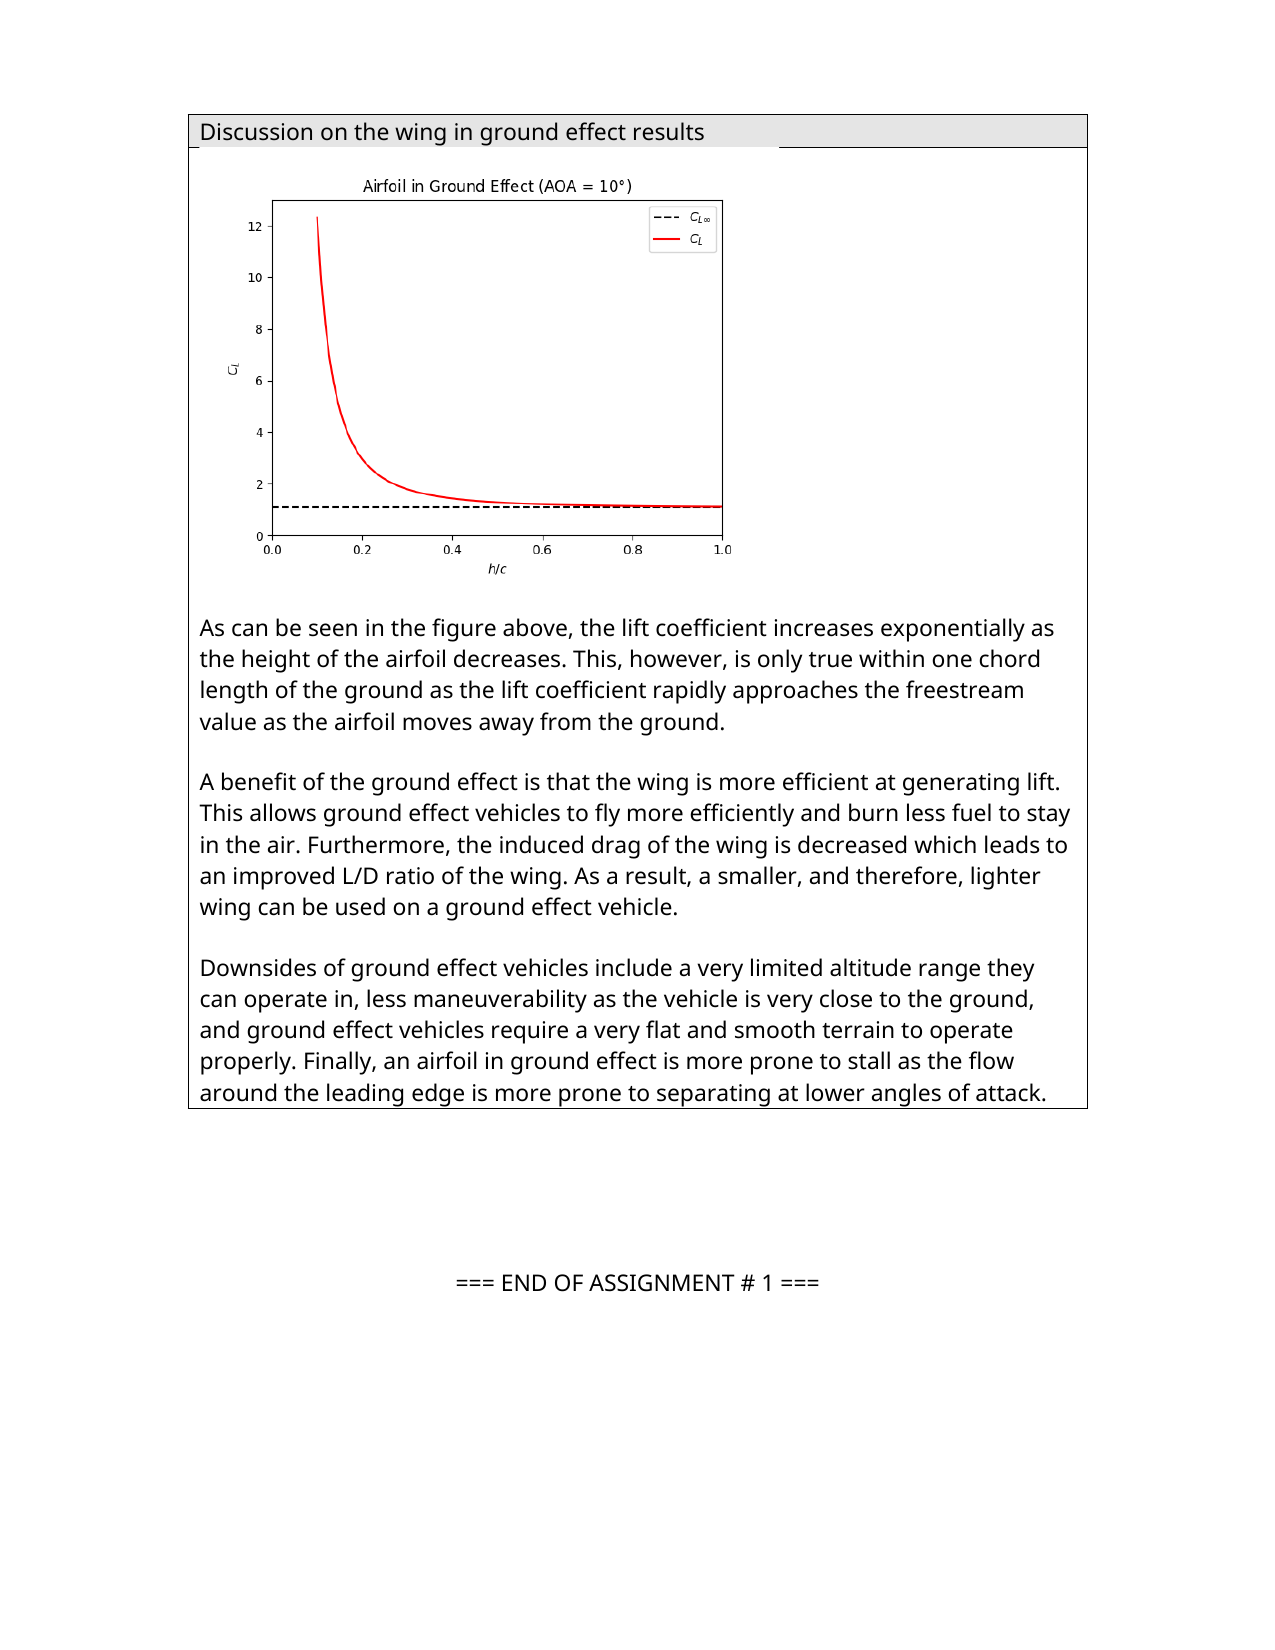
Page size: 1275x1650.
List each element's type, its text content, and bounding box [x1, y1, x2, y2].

text === END OF ASSIGNMENT # 1 === [187, 1267, 1087, 1298]
table_cell As can be seen in the figure above, the lift coefficient increases exponentially as the height of the airfoil decreases. This, however, is only true within one chord length of the ground as the lift coefficient rapidly approaches the freestream value as the airfoil moves away from the ground. A benefit of the ground effect is that the wing is more efficient at generating lift. This allows ground effect vehicles to fly more efficiently and burn less fuel to stay in the air. Furthermore, the induced drag of the wing is decreased which leads to an improved L/D ratio of the wing. As a result, a smaller, and therefore, lighter wing can be used on a ground effect vehicle. Downsides of ground effect vehicles include a very limited altitude range they can operate in, less maneuverability as the vehicle is very close to the ground, and ground effect vehicles require a very flat and smooth terrain to operate properly. Finally, an airfoil in ground effect is more prone to stall as the flow around the leading edge is more prone to separating at lower angles of attack. [189, 148, 1087, 1108]
table_header Discussion on the wing in ground effect results [189, 115, 1087, 147]
picture [199, 147, 780, 583]
